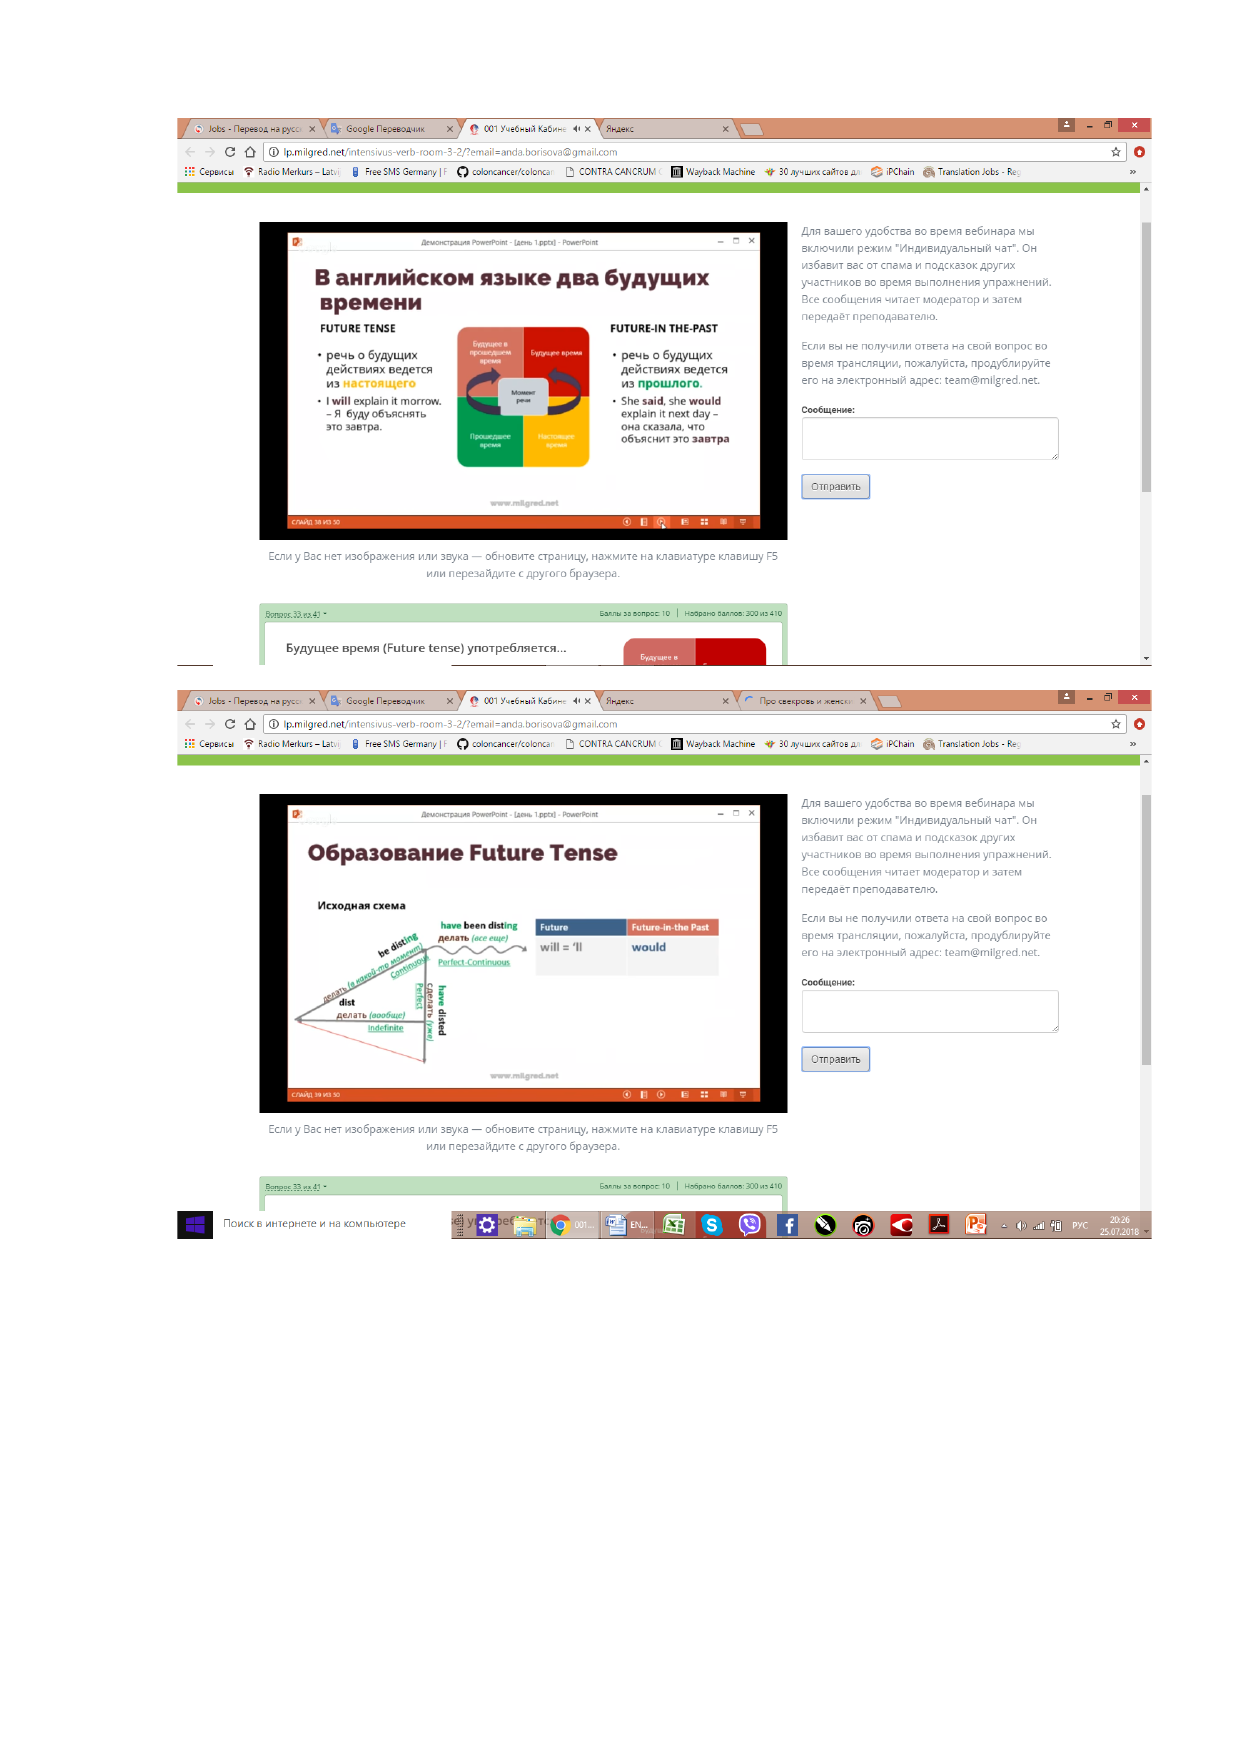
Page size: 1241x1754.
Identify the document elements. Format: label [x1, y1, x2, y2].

picture [177, 690, 1152, 1239]
picture [177, 118, 1152, 666]
